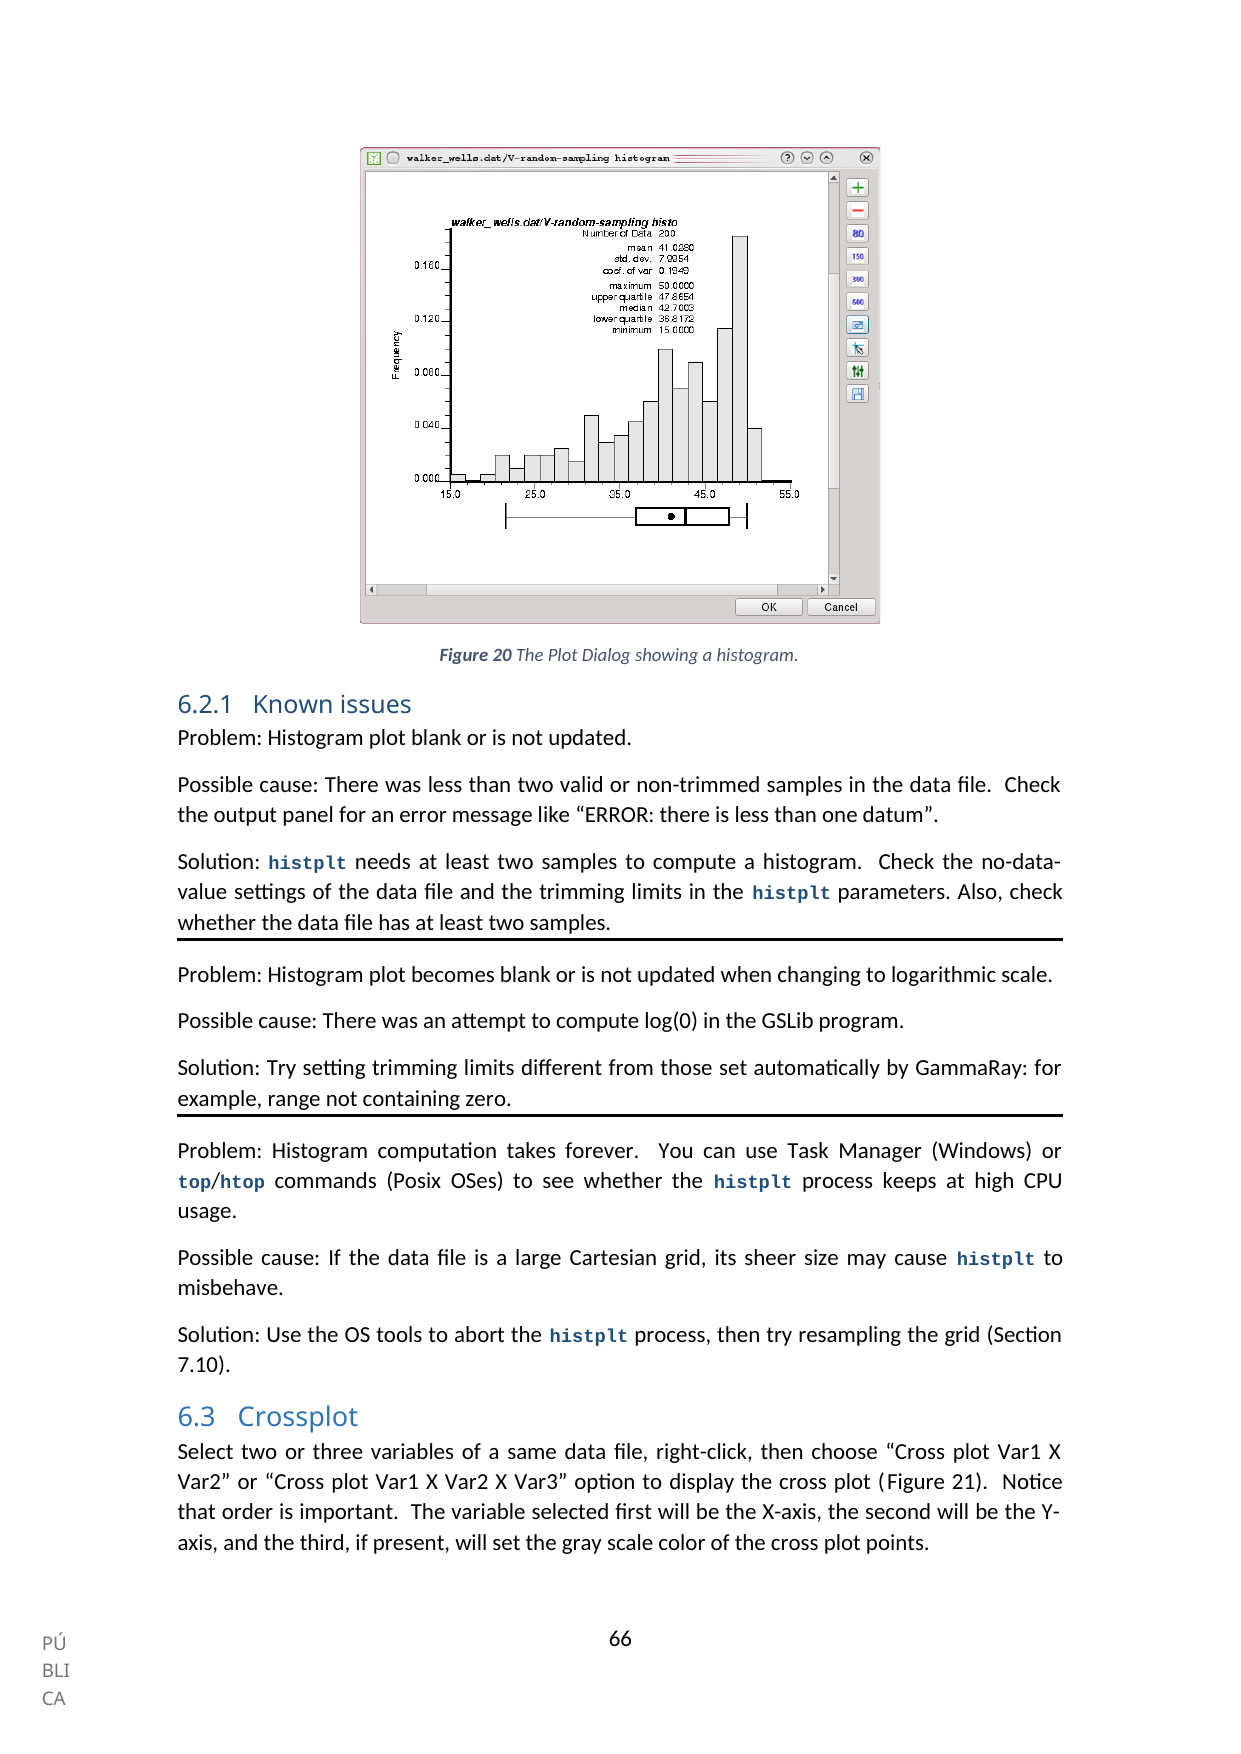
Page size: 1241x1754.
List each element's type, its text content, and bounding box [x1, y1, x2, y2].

text Problem: Histogram plot blank or is not updated. [177, 723, 1063, 751]
text Solution: Try setting trimming limits different from those set automatically by GammaRay: for example, range not containing zero. [177, 1053, 1063, 1114]
text Solution: Use the OS tools to abort the histplt process, then try resampling the grid (Section 7.10). [177, 1320, 1063, 1378]
text Possible cause: If the data file is a large Cartesian grid, its sheer size may cause histplt to misbehave. [177, 1243, 1063, 1301]
text Possible cause: There was an attempt to compute log(0) in the GSLib program. [177, 1007, 1063, 1035]
text Possible cause: There was less than two valid or non-trimmed samples in the data file. Check the output panel for an error message like “ERROR: there is less than one datum”. [177, 770, 1063, 828]
text Problem: Histogram plot becomes blank or is not updated when changing to logarithmic scale. [177, 960, 1063, 988]
picture [360, 147, 881, 624]
text Figure 20 The Plot Dialog showing a histogram. [177, 643, 1063, 666]
text Select two or three variables of a same data file, right-click, then choose “Cross plot Var1 X Var2” or “Cross plot Var1 X Var2 X Var3” option to display the cross plot (Figure 21). Notice that order is important. The variable selected first will be the X-axis, the second will be the Y-axis, and the third, if present, will set the gray scale color of the cross plot points. [177, 1437, 1063, 1556]
subtitle Crossplot [177, 1397, 1063, 1434]
text Solution: histplt needs at least two samples to compute a histogram. Check the no-data-value settings of the data file and the trimming limits in the histplt parameters. Also, check whether the data file has at least two samples. [177, 847, 1063, 938]
subtitle Known issues [177, 687, 1063, 721]
text Problem: Histogram computation takes forever. You can use Task Manager (Windows) or top/htop commands (Posix OSes) to see whether the histplt process keeps at high CPU usage. [177, 1136, 1063, 1224]
